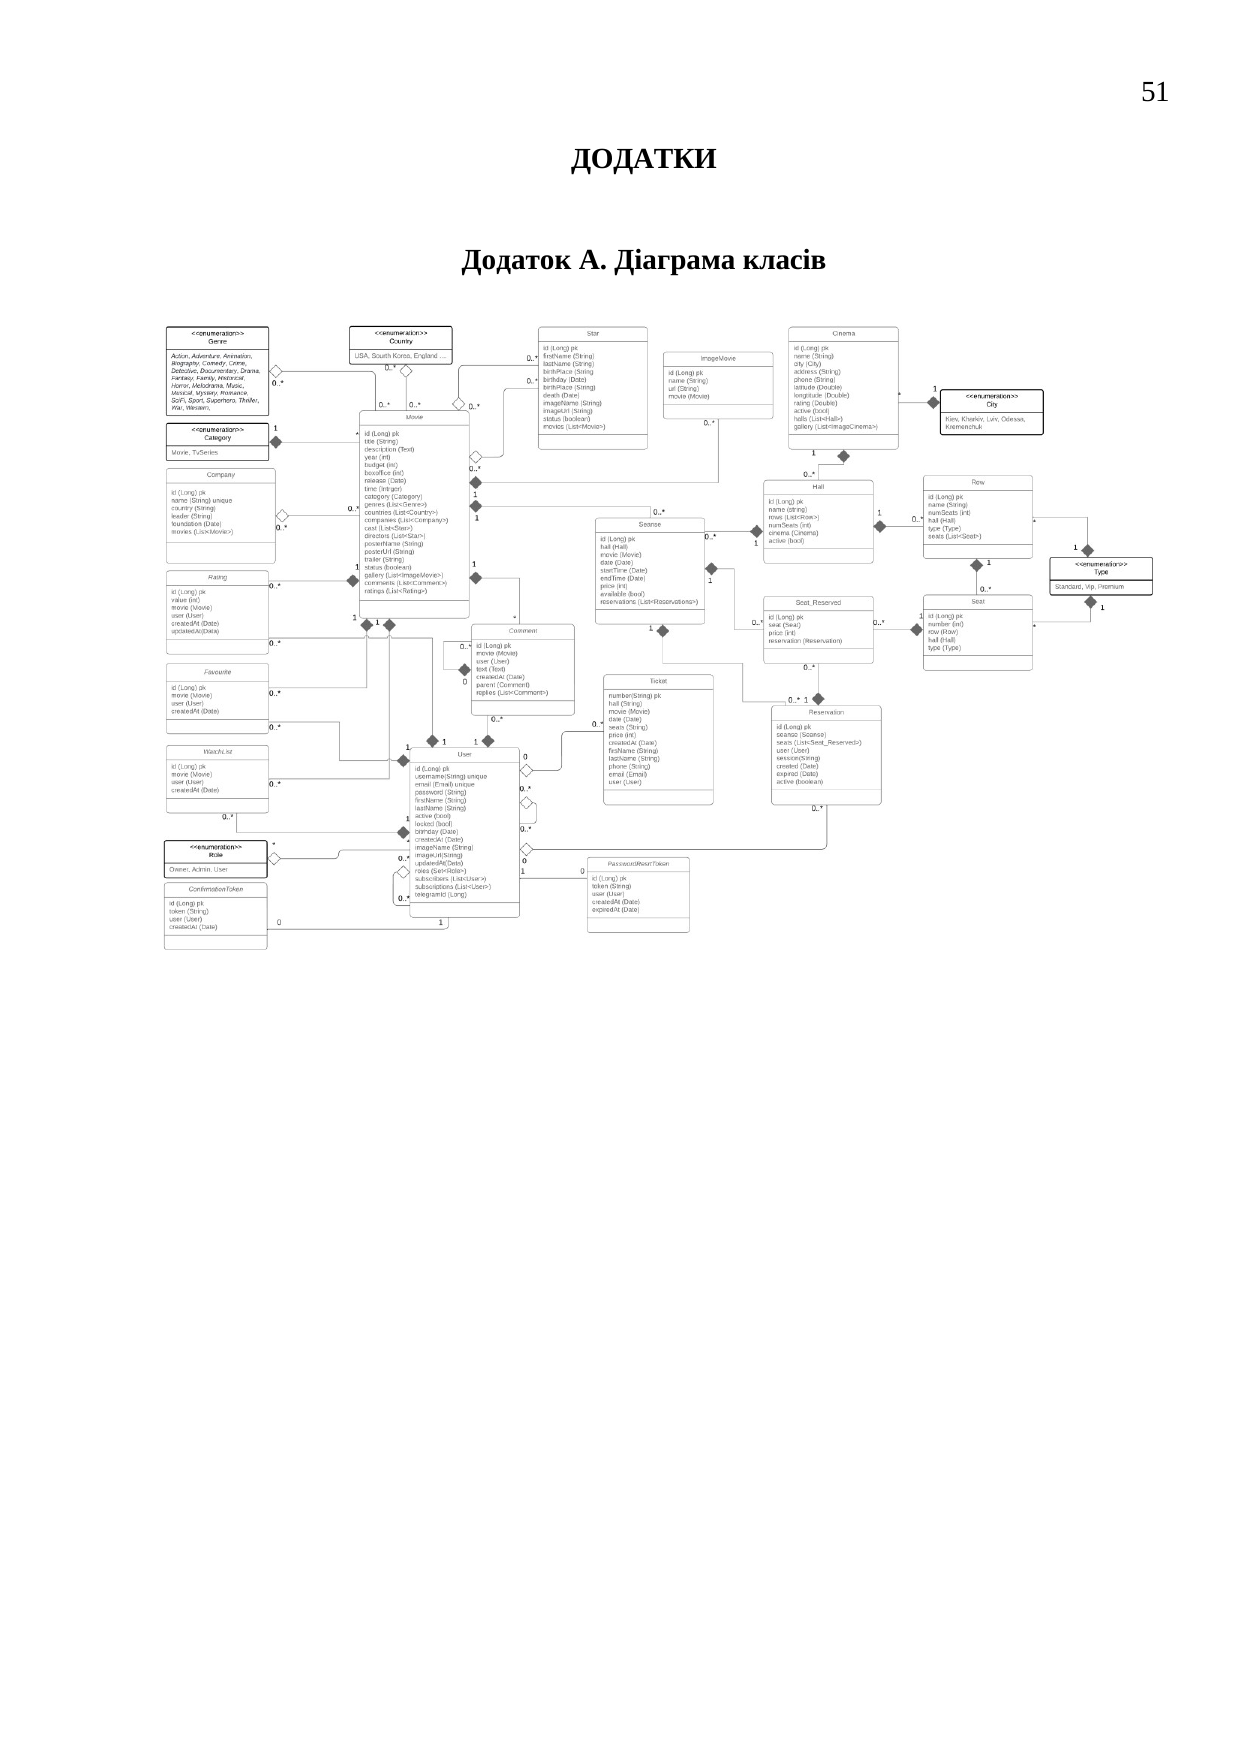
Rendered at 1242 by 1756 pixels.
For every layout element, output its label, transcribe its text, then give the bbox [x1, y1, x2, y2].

subtitle Додаток А. Діаграма класів [135, 242, 1152, 276]
picture [163, 325, 1153, 950]
subtitle ДОДАТКИ [135, 142, 1152, 175]
